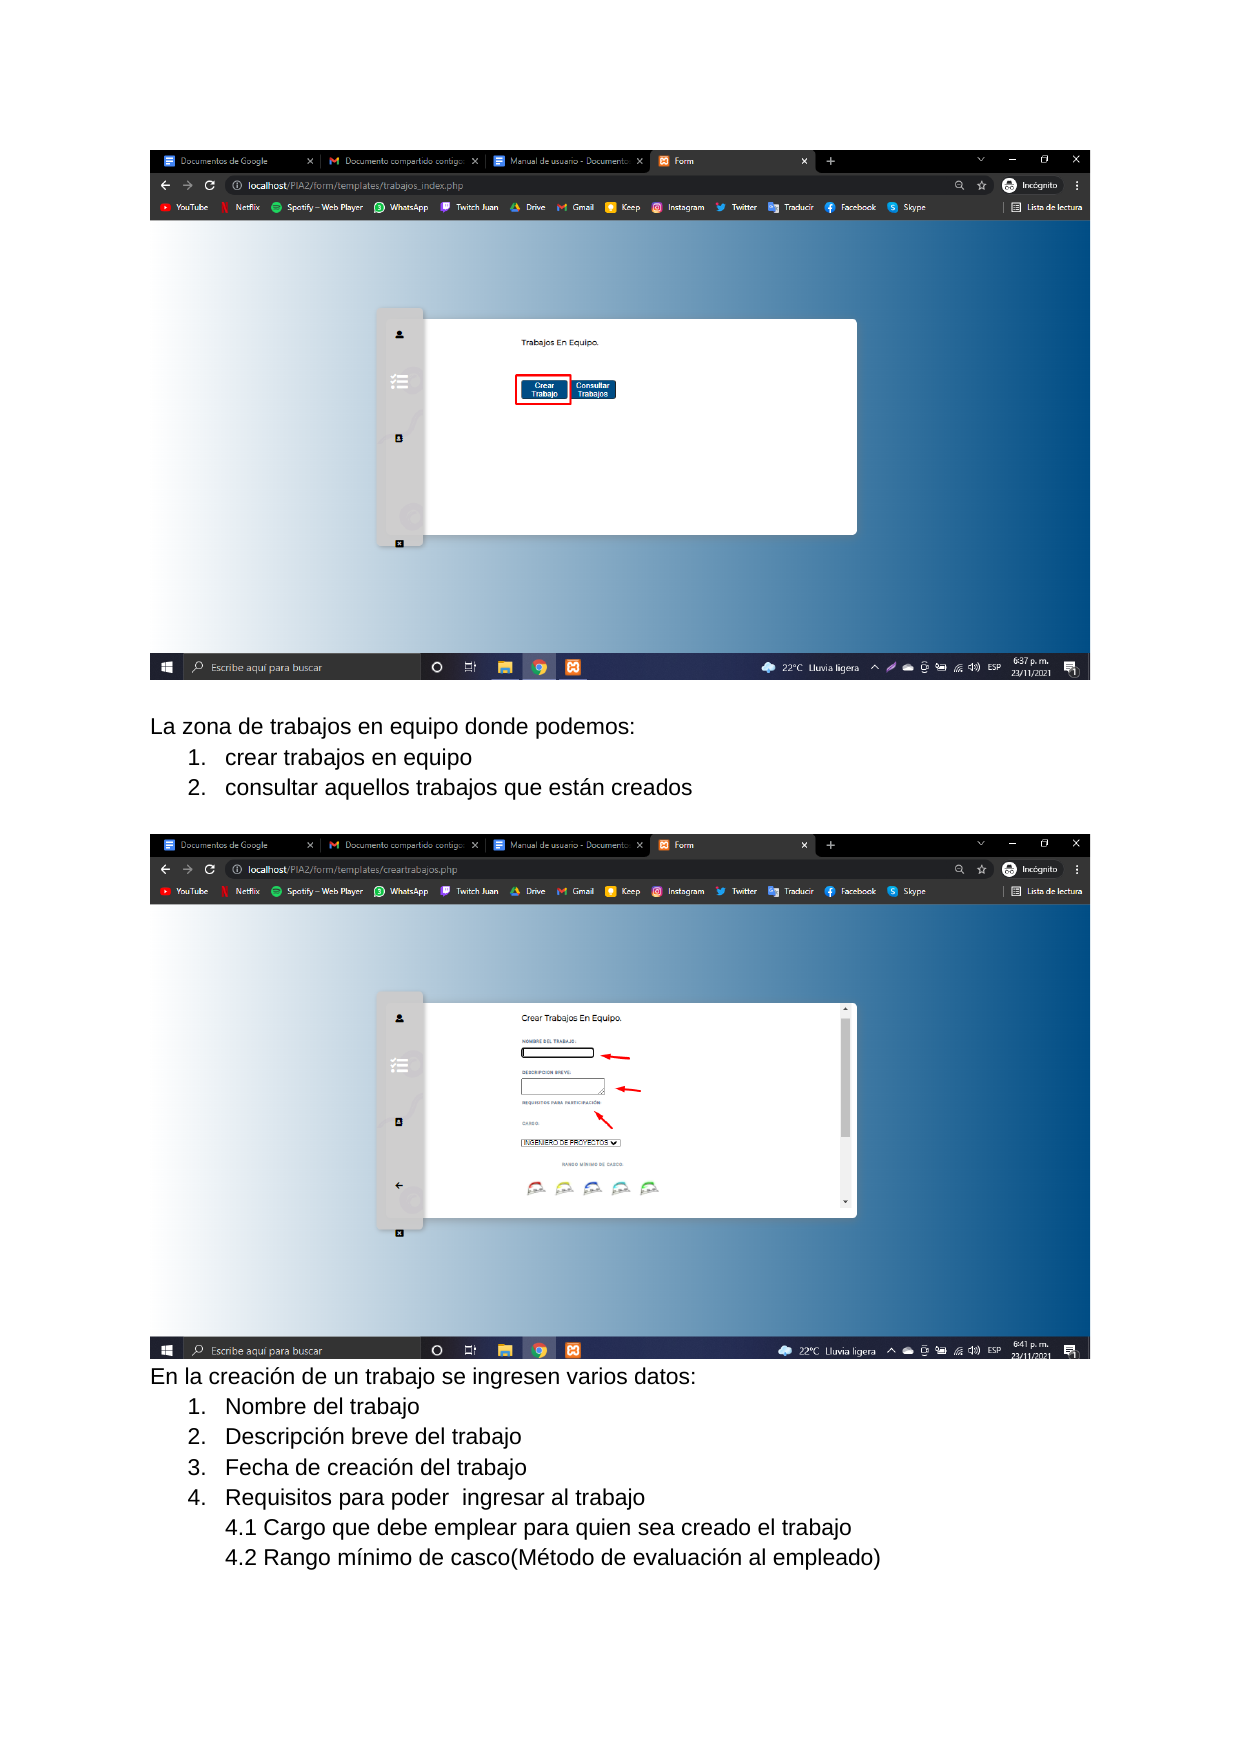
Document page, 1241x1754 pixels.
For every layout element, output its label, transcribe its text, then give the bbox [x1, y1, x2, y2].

list Requisitos para poder ingresar al trabajo [187, 1484, 1090, 1510]
picture [150, 834, 1091, 1359]
text En la creación de un trabajo se ingresen varios datos: [150, 1363, 1090, 1389]
list Descripción breve del trabajo [187, 1423, 1090, 1450]
text 4.1 Cargo que debe emplear para quien sea creado el trabajo [225, 1514, 1090, 1540]
list crear trabajos en equipo [187, 743, 1090, 770]
text La zona de trabajos en equipo donde podemos: [150, 713, 1090, 739]
text 4.2 Rango mínimo de casco(Método de evaluación al empleado) [225, 1544, 1090, 1571]
list consultar aquellos trabajos que están creados [187, 774, 1090, 800]
list Fecha de creación del trabajo [187, 1453, 1090, 1480]
list Nombre del trabajo [187, 1393, 1090, 1419]
picture [150, 150, 1091, 680]
